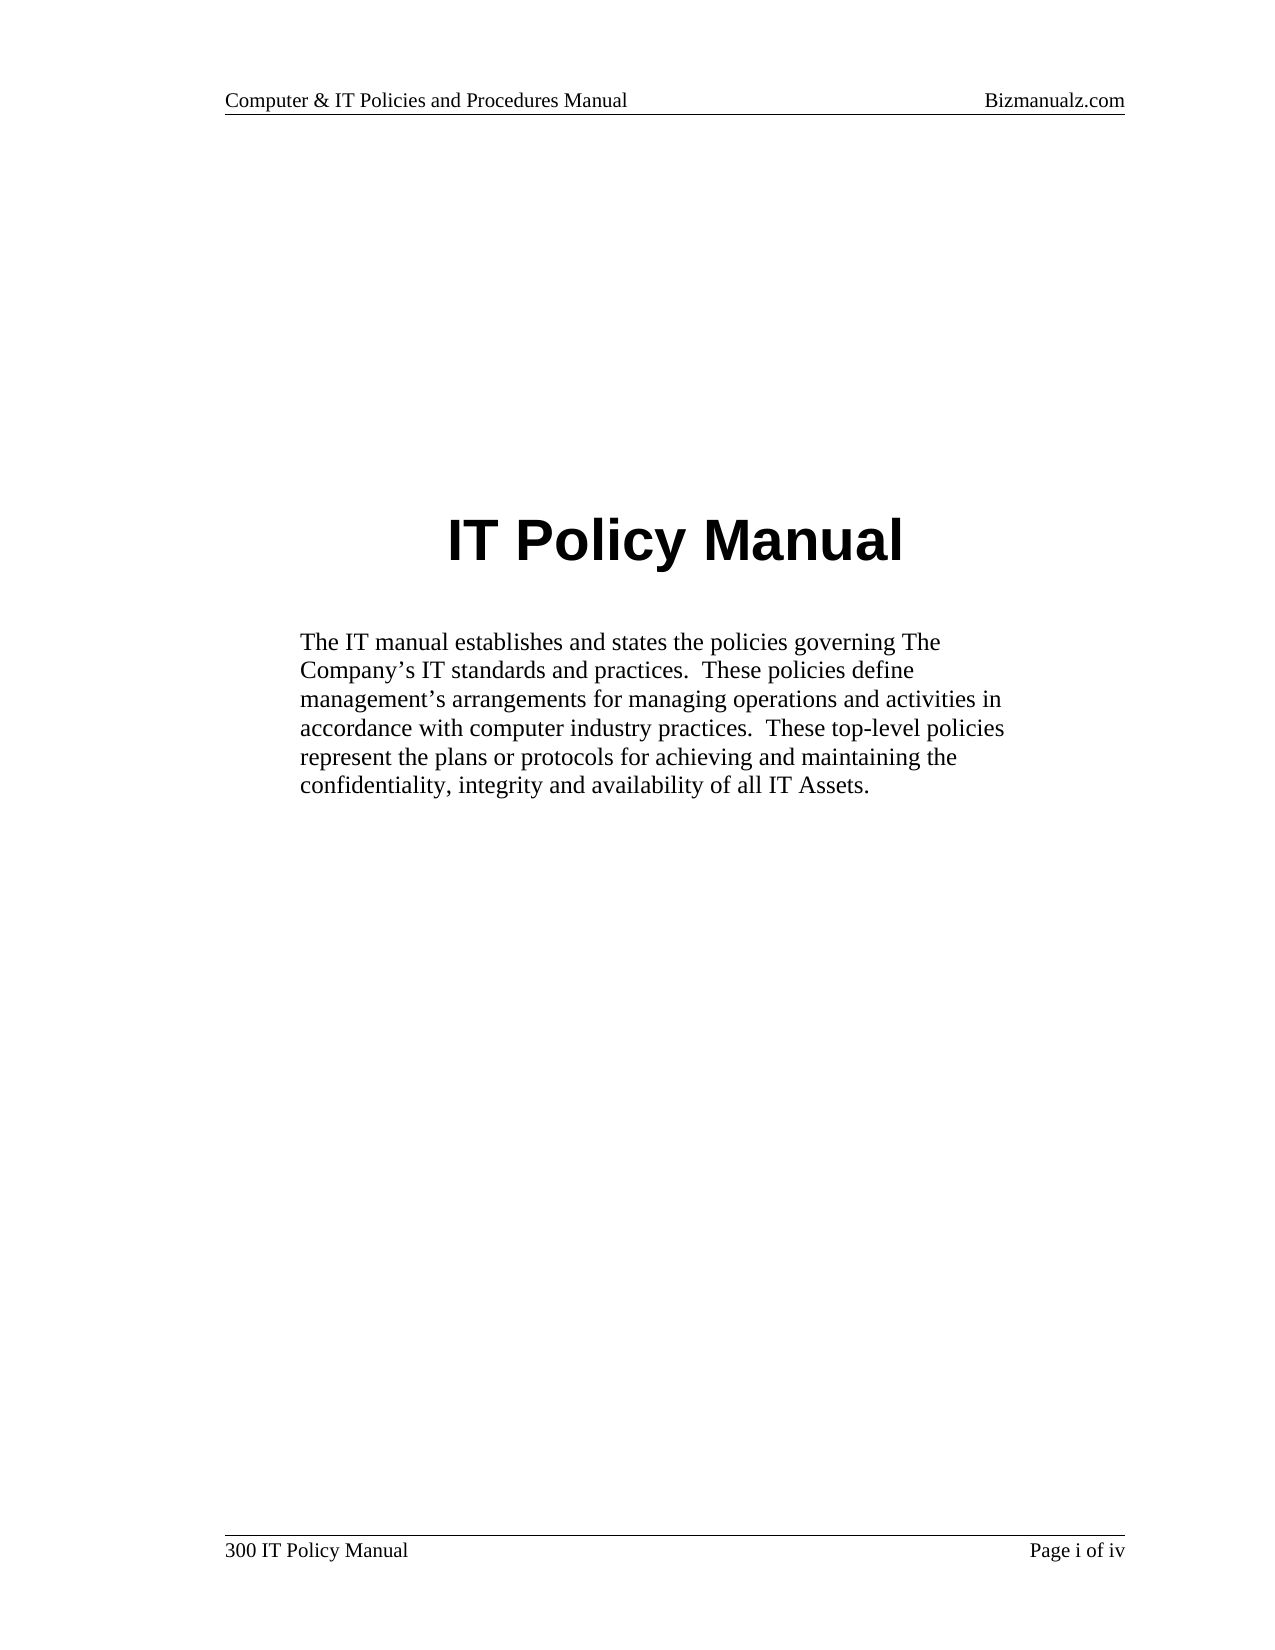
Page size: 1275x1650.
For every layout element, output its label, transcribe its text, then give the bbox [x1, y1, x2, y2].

text The IT manual establishes and states the policies governing The Company’s IT standards and practices. These policies define management’s arrangements for managing operations and activities in accordance with computer industry practices. These top-level policies represent the plans or protocols for achieving and maintaining the confidentiality, integrity and availability of all IT Assets. [300, 627, 1050, 799]
text IT Policy Manual [227, 506, 1125, 573]
